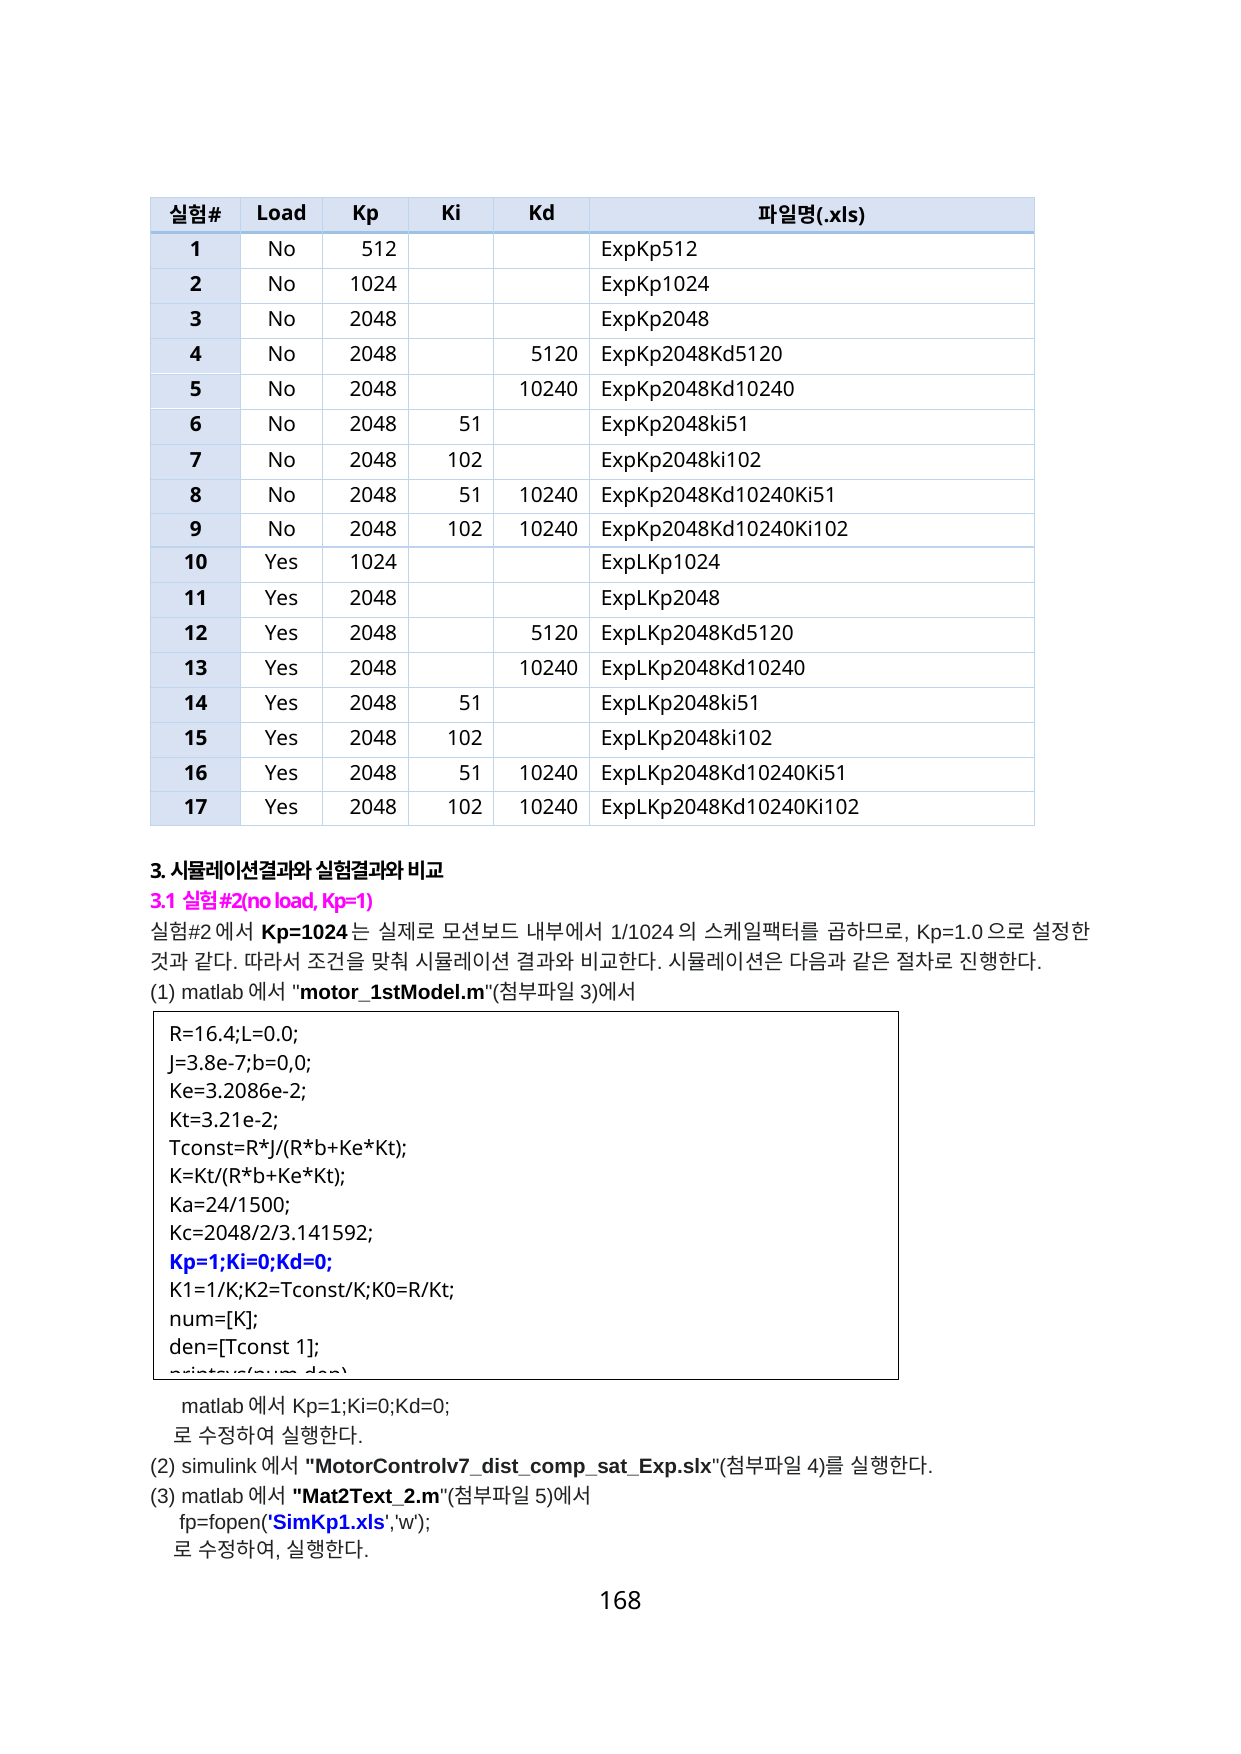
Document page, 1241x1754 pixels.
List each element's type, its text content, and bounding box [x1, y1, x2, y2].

table_cell 2048 [323, 723, 408, 757]
table_cell ExpLKp2048Kd10240 [590, 653, 1034, 687]
table_cell [409, 234, 493, 268]
table_cell 10 [151, 548, 240, 582]
table_header Kd [494, 198, 589, 231]
table_cell No [241, 445, 322, 479]
table_cell 102 [409, 792, 493, 825]
table_cell 2 [151, 269, 240, 303]
table_cell 10240 [494, 792, 589, 825]
table_cell 2048 [323, 445, 408, 479]
table_cell [494, 234, 589, 268]
table_cell 10240 [494, 653, 589, 687]
table_cell 51 [409, 480, 493, 513]
table_cell 15 [151, 723, 240, 757]
table_cell 2048 [323, 758, 408, 791]
table_cell 5 [151, 375, 240, 408]
table_cell ExpKp2048 [590, 304, 1034, 338]
table_cell 10240 [494, 758, 589, 791]
table_cell No [241, 234, 322, 268]
table_cell ExpKp2048ki51 [590, 410, 1034, 444]
table_cell 2048 [323, 339, 408, 373]
table_cell No [241, 304, 322, 338]
table_cell 10240 [494, 375, 589, 408]
table_header 파일명(.xls) [590, 198, 1034, 231]
table_cell Yes [241, 583, 322, 617]
table_header Ki [409, 198, 493, 231]
text (2) simulink에서 "MotorControlv7_dist_comp_sat_Exp.slx"(첨부파일4)를 실행한다. [150, 1449, 1090, 1479]
table_cell 13 [151, 653, 240, 687]
table_cell 1024 [323, 548, 408, 582]
table_cell 8 [151, 480, 240, 513]
text 로 수정하여, 실행한다. [150, 1534, 1090, 1564]
table_cell 2048 [323, 304, 408, 338]
table_cell [409, 339, 493, 373]
table_cell No [241, 480, 322, 513]
table_cell 5120 [494, 339, 589, 373]
table_cell 2048 [323, 688, 408, 722]
table_cell 2048 [323, 375, 408, 408]
table_cell [409, 583, 493, 617]
table_cell 51 [409, 758, 493, 791]
table_cell No [241, 514, 322, 546]
table_header Load [241, 198, 322, 231]
table_cell 4 [151, 339, 240, 373]
table_cell [494, 269, 589, 303]
table_cell No [241, 410, 322, 444]
table_cell 102 [409, 723, 493, 757]
table_cell ExpKp1024 [590, 269, 1034, 303]
table_cell 2048 [323, 480, 408, 513]
table_cell 2048 [323, 792, 408, 825]
table_cell 51 [409, 410, 493, 444]
table_cell 2048 [323, 410, 408, 444]
text matlab에서 Kp=1;Ki=0;Kd=0; [150, 1389, 1090, 1419]
table_cell ExpLKp2048Kd10240Ki51 [590, 758, 1034, 791]
table_cell [409, 304, 493, 338]
table_cell 7 [151, 445, 240, 479]
table_cell 2048 [323, 514, 408, 546]
table_header Kp [323, 198, 408, 231]
text 3.1 실험#2(no load, Kp=1) [150, 884, 1090, 915]
table_cell 3 [151, 304, 240, 338]
text fp=fopen('SimKp1.xls','w'); [150, 1510, 1090, 1534]
table_cell 512 [323, 234, 408, 268]
table_cell [494, 723, 589, 757]
table_cell [494, 583, 589, 617]
table_cell ExpKp2048ki102 [590, 445, 1034, 479]
table_cell [494, 688, 589, 722]
text 실험#2에서 Kp=1024는 실제로 모션보드 내부에서 1/1024의 스케일팩터를 곱하므로, Kp=1.0으로 설정한 것과 같다. 따라서 조건을 맞춰 시뮬레이션 결과와 비교한다. 시뮬레이션은 다음과 같은 절차로 진행한다. [150, 915, 1090, 975]
text (1) matlab에서 "motor_1stModel.m"(첨부파일3)에서 [150, 975, 1090, 1006]
table_cell 1024 [323, 269, 408, 303]
table_cell No [241, 375, 322, 408]
table_cell 51 [409, 688, 493, 722]
table_cell [494, 445, 589, 479]
table_cell Yes [241, 792, 322, 825]
table_cell Yes [241, 618, 322, 652]
text (3) matlab에서 "Mat2Text_2.m"(첨부파일5)에서 [150, 1479, 1090, 1510]
table_cell Yes [241, 723, 322, 757]
table_cell [494, 548, 589, 582]
table_cell ExpLKp2048ki102 [590, 723, 1034, 757]
table_cell 14 [151, 688, 240, 722]
table_cell 16 [151, 758, 240, 791]
table_cell 2048 [323, 653, 408, 687]
table_cell No [241, 339, 322, 373]
table_cell 1 [151, 234, 240, 268]
table_cell ExpLKp1024 [590, 548, 1034, 582]
table_cell 2048 [323, 618, 408, 652]
table_cell ExpLKp2048Kd5120 [590, 618, 1034, 652]
table_cell 102 [409, 514, 493, 546]
table_cell No [241, 269, 322, 303]
table_cell 9 [151, 514, 240, 546]
table_cell ExpKp512 [590, 234, 1034, 268]
table_cell [409, 653, 493, 687]
table_cell 5120 [494, 618, 589, 652]
table_cell ExpKp2048Kd10240 [590, 375, 1034, 408]
table_cell 11 [151, 583, 240, 617]
table_cell [409, 375, 493, 408]
text 로 수정하여 실행한다. [150, 1419, 1090, 1449]
table_cell Yes [241, 653, 322, 687]
table_cell ExpKp2048Kd10240Ki102 [590, 514, 1034, 546]
table_cell ExpKp2048Kd10240Ki51 [590, 480, 1034, 513]
table_cell 10240 [494, 480, 589, 513]
table_cell 6 [151, 410, 240, 444]
table_cell ExpLKp2048Kd10240Ki102 [590, 792, 1034, 825]
table_cell 12 [151, 618, 240, 652]
table_cell 10240 [494, 514, 589, 546]
table_cell 2048 [323, 583, 408, 617]
table_cell ExpKp2048Kd5120 [590, 339, 1034, 373]
table_cell [409, 618, 493, 652]
table_cell ExpLKp2048ki51 [590, 688, 1034, 722]
text 3. 시뮬레이션결과와 실험결과와 비교 [150, 854, 1090, 884]
table_cell 17 [151, 792, 240, 825]
table_cell [494, 410, 589, 444]
table_cell Yes [241, 548, 322, 582]
table_cell ExpLKp2048 [590, 583, 1034, 617]
table_header 실험# [151, 198, 240, 231]
table_cell [494, 304, 589, 338]
table_cell Yes [241, 758, 322, 791]
table_cell [409, 548, 493, 582]
table_cell Yes [241, 688, 322, 722]
table_cell [409, 269, 493, 303]
table_cell 102 [409, 445, 493, 479]
